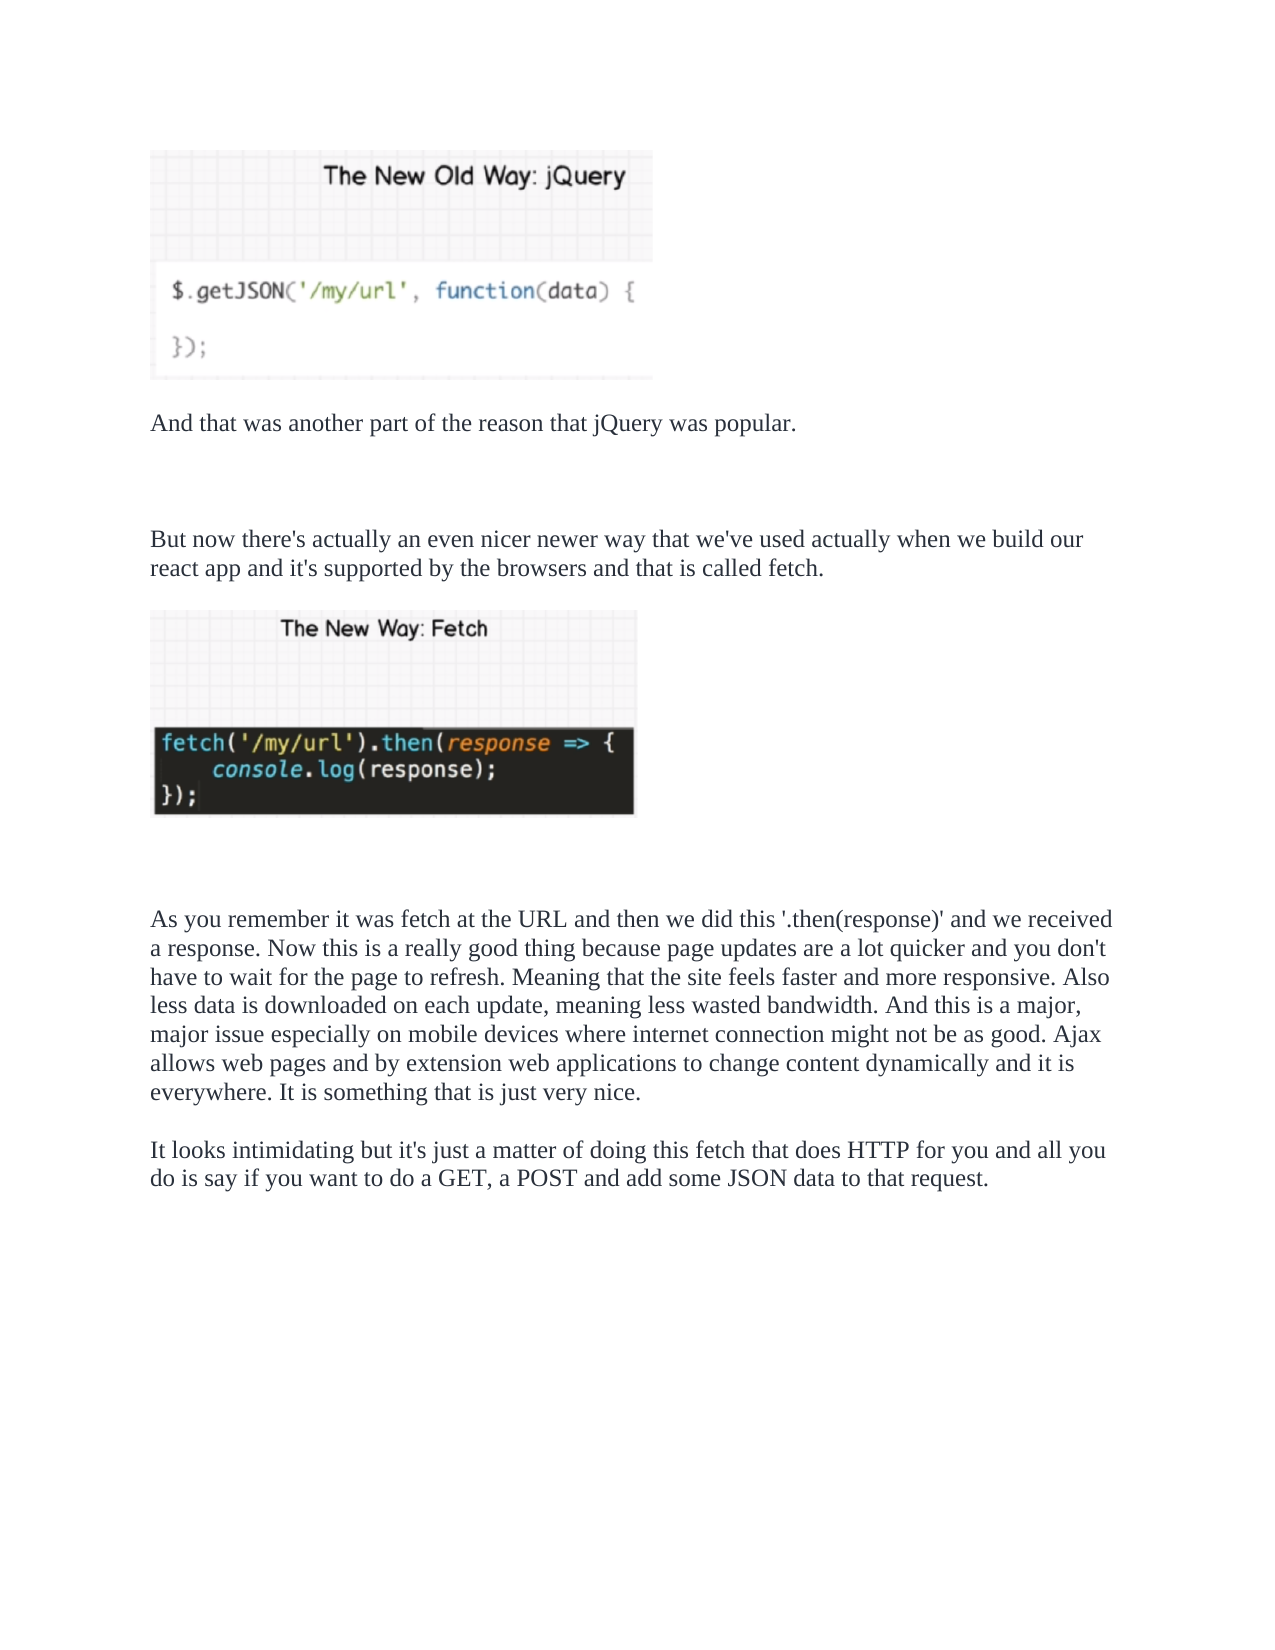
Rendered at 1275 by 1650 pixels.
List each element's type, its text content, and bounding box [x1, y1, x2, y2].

text It looks intimidating but it's just a matter of doing this fetch that does HTTP for you and all you do is say if you want to do a GET, a POST and add some JSON data to that request. [150, 1135, 1125, 1192]
picture [150, 150, 653, 380]
picture [150, 610, 638, 818]
text As you remember it was fetch at the URL and then we did this '.then(response)' and we received a response. Now this is a really good thing because page updates are a lot quicker and you don't have to wait for the page to refresh. Meaning that the site feels faster and more responsive. Also less data is downloaded on each update, meaning less wasted bandwidth. And this is a major, major issue especially on mobile devices where internet connection might not be as good. Ajax allows web pages and by extension web applications to change content dynamically and it is everywhere. It is something that is just very nice. [150, 904, 1125, 1106]
text But now there's actually an even nicer newer way that we've used actually when we build our react app and it's supported by the browsers and that is called fetch. [150, 524, 1125, 582]
text And that was another part of the reason that jQuery was popular. [150, 408, 1125, 437]
